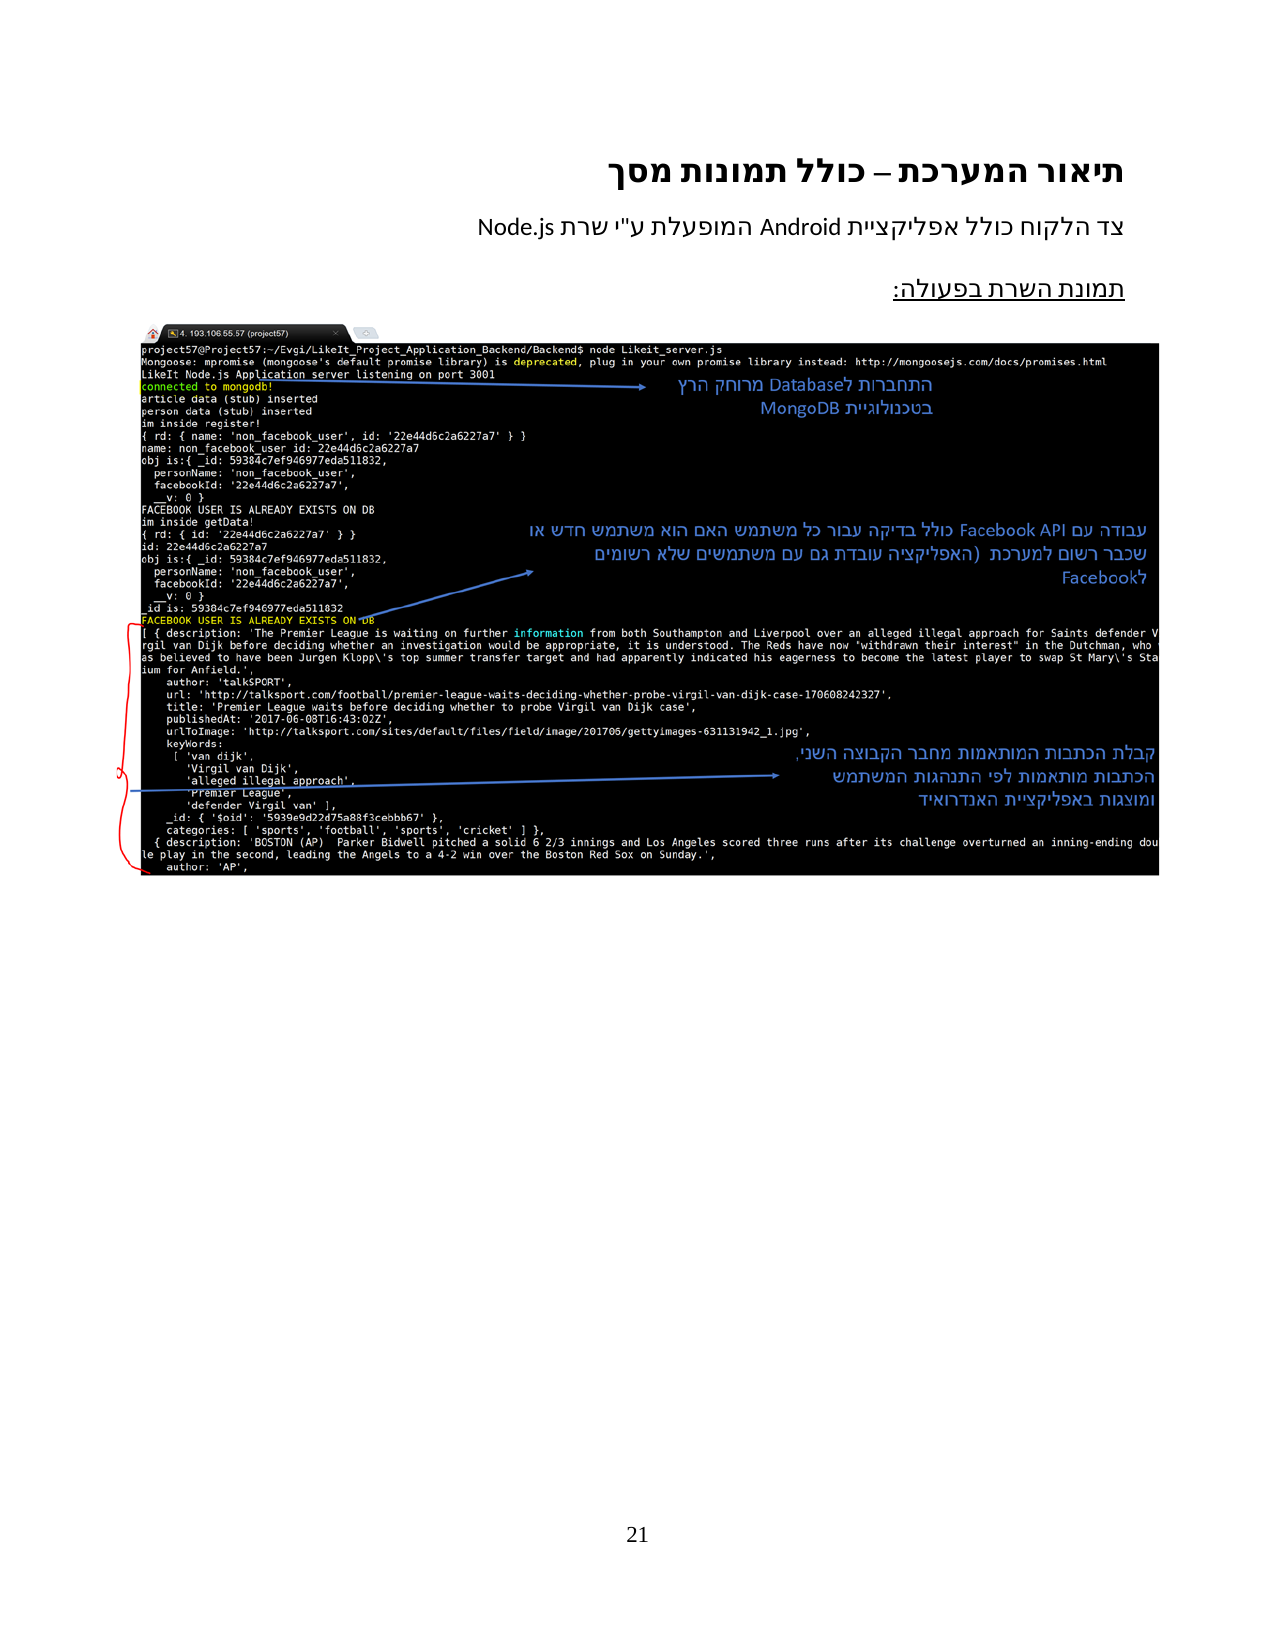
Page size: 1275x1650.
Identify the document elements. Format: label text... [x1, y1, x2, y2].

text תמונת השרת בפעולה: [150, 273, 1125, 303]
text צד הלקוח כולל אפליקציית Android המופעלת ע"י שרת Node.js [150, 211, 1125, 241]
text תיאור המערכת – כולל תמונות מסך [150, 150, 1125, 191]
picture [115, 304, 1158, 879]
